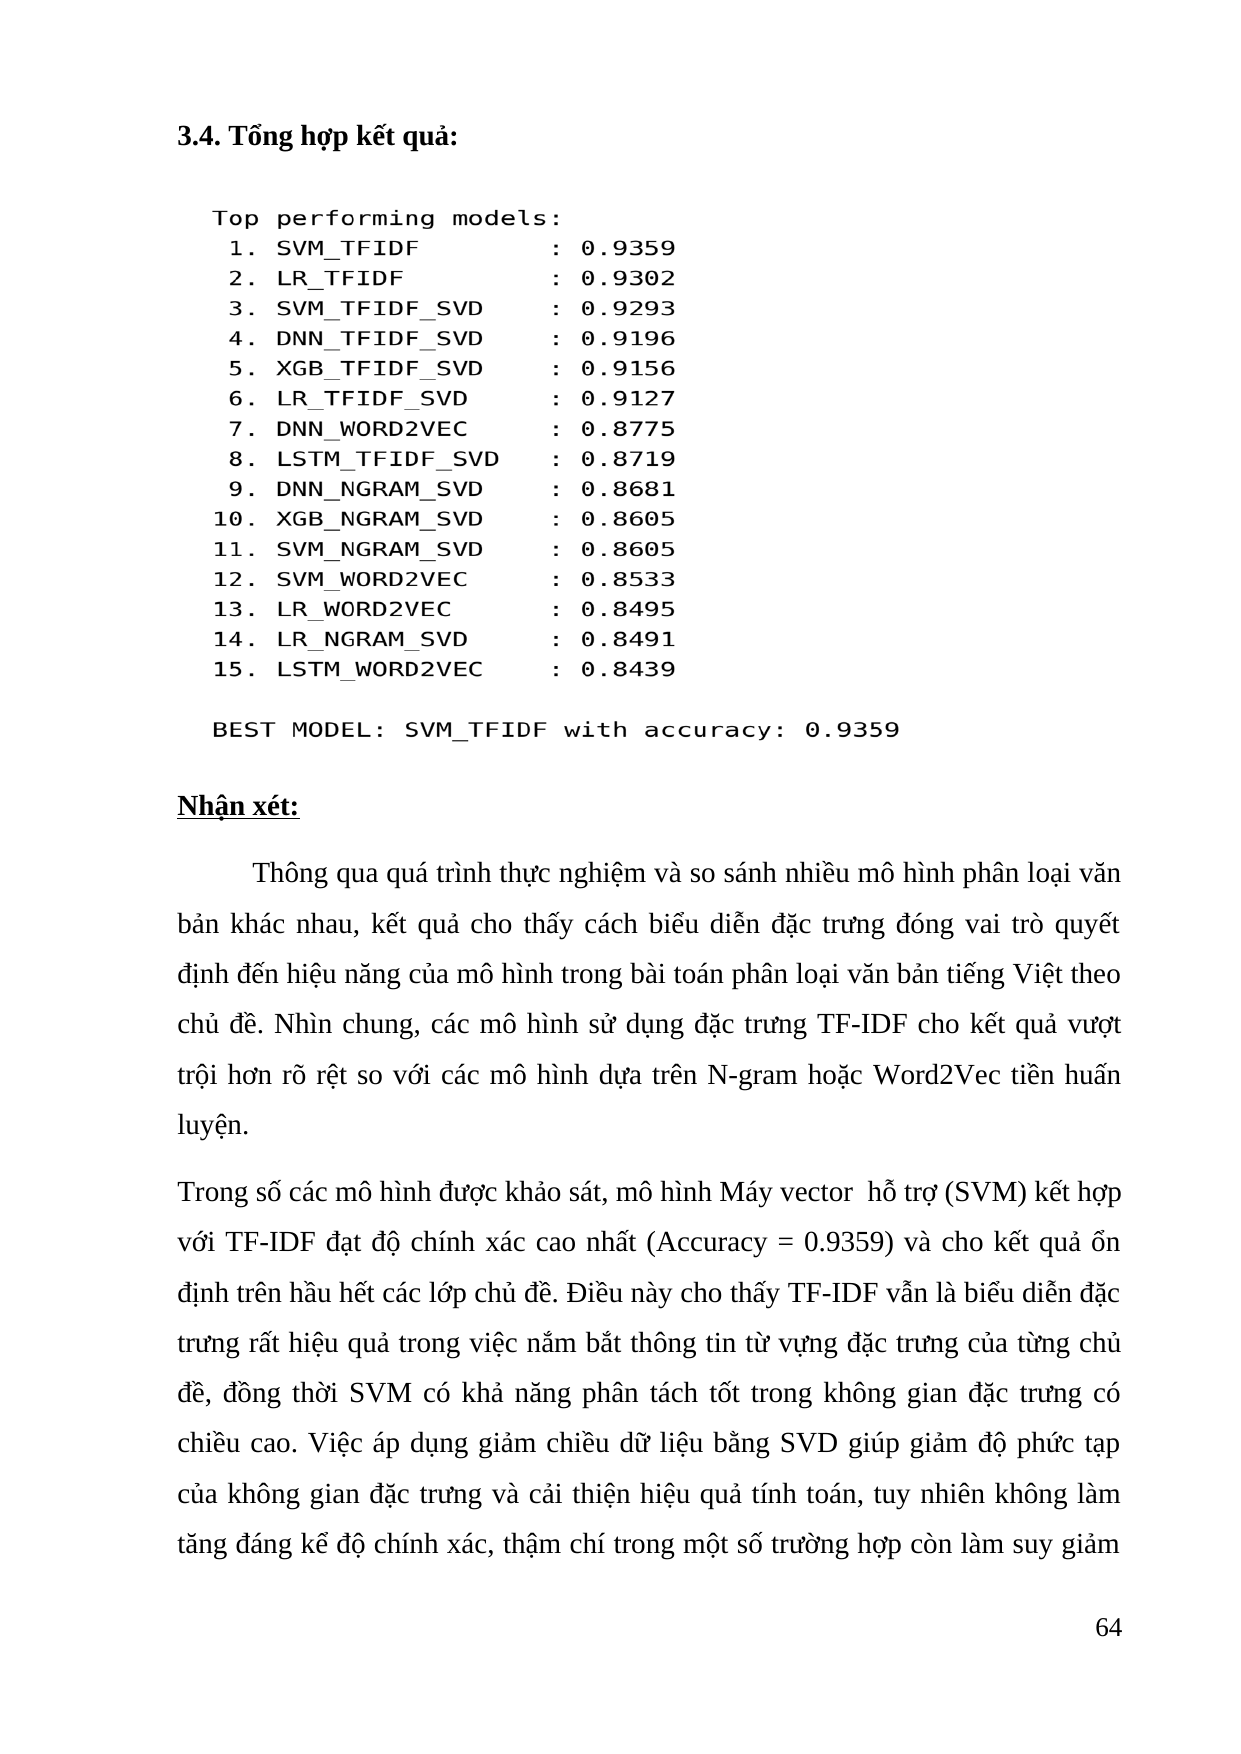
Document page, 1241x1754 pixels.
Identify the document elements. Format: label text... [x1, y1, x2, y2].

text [177, 1174, 1122, 1560]
picture [177, 193, 936, 748]
text Thông qua quá trình thực nghiệm và so sánh nhiều mô hình phân loại văn bản khác nhau, kết quả cho thấy cách biểu diễn đặc trưng đóng vai trò quyết định đến hiệu năng của mô hình trong bài toán phân loại văn bản tiếng Việt theo chủ đề. Nhìn chung, các mô hình sử dụng đặc trưng TF-IDF cho kết quả vượt trội hơn rõ rệt so với các mô hình dựa trên N-gram hoặc Word2Vec tiền huấn luyện. [177, 856, 1122, 1141]
subtitle 3.4. Tổng hợp kết quả: [177, 118, 1122, 152]
text Nhận xét: [177, 788, 1122, 822]
